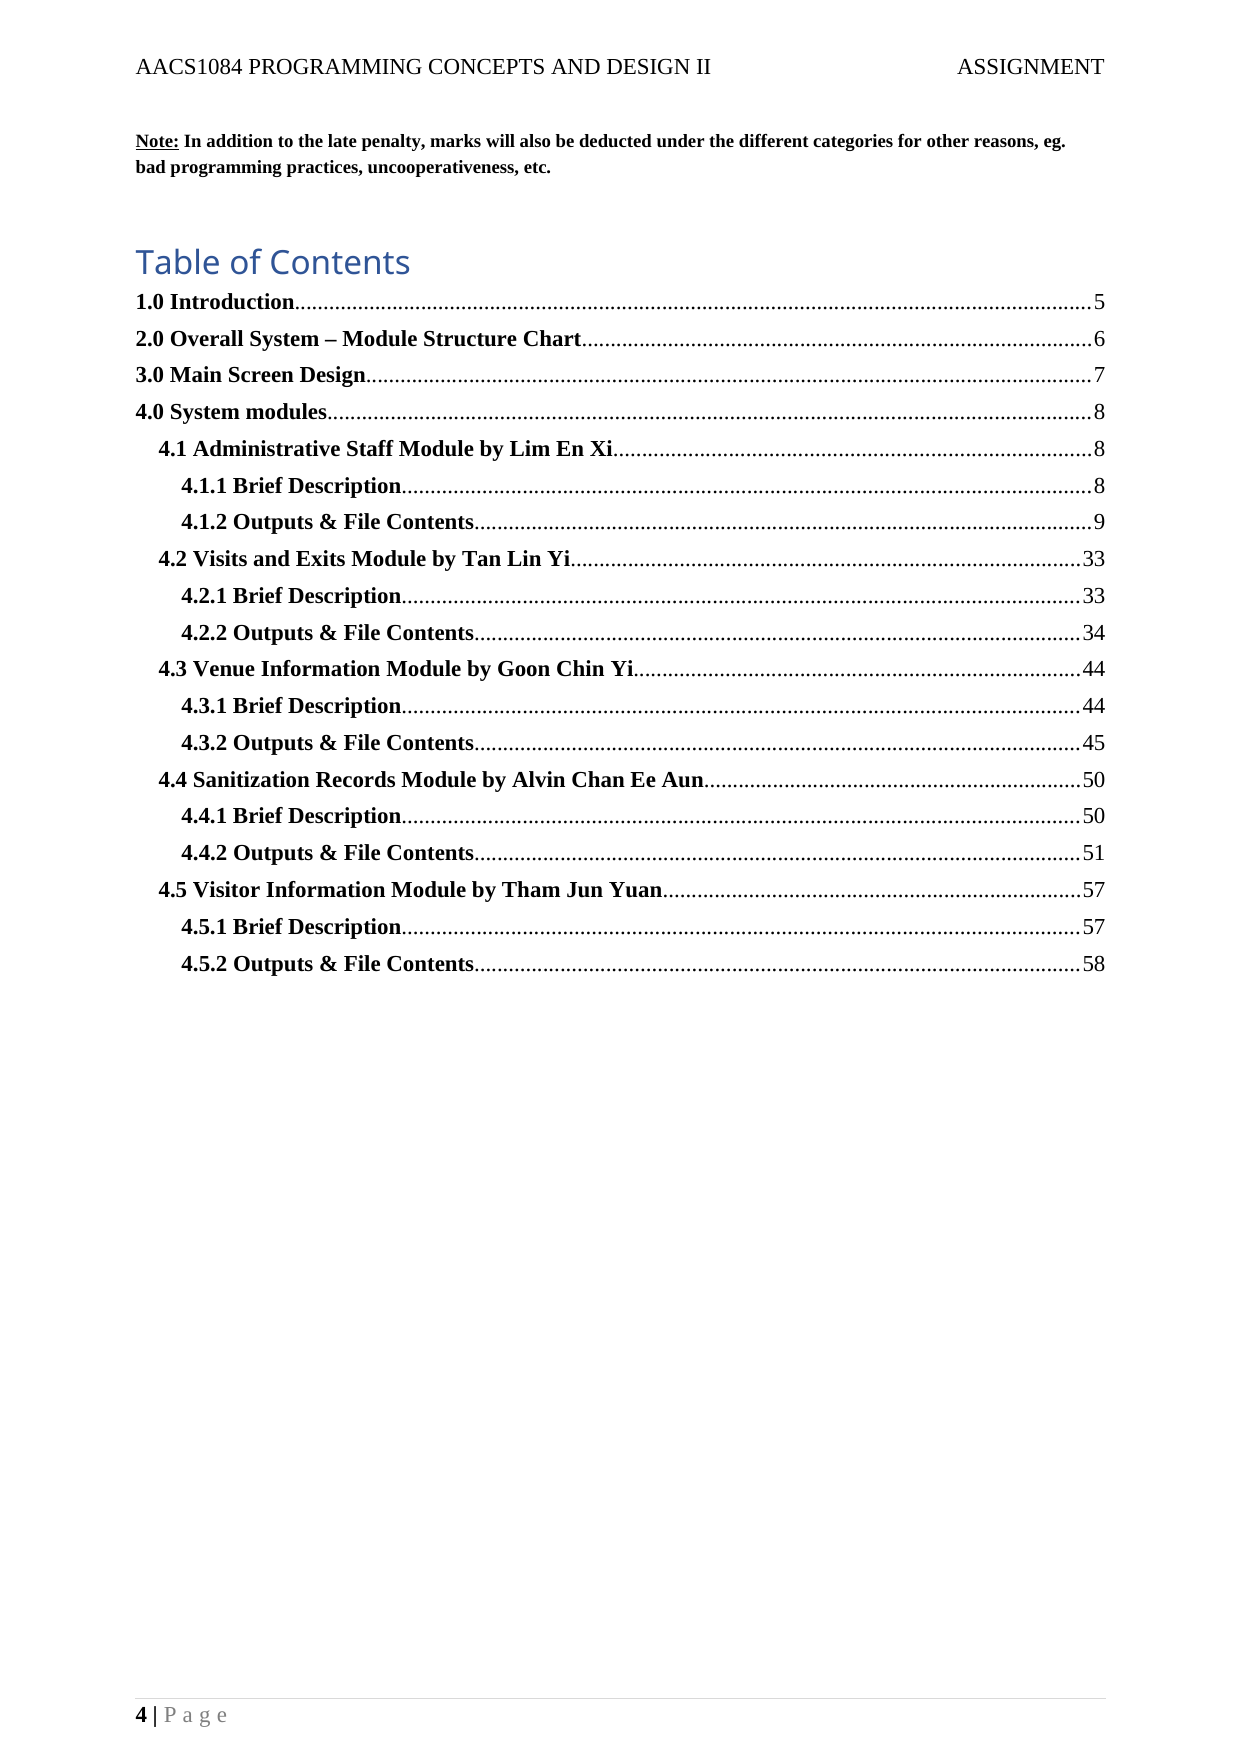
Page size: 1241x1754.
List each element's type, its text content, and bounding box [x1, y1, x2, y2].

text bad programming practices, uncooperativeness, etc. [135, 156, 1106, 178]
text Note: In addition to the late penalty, marks will also be deducted under the different categories for other reasons, eg. [135, 130, 1106, 152]
